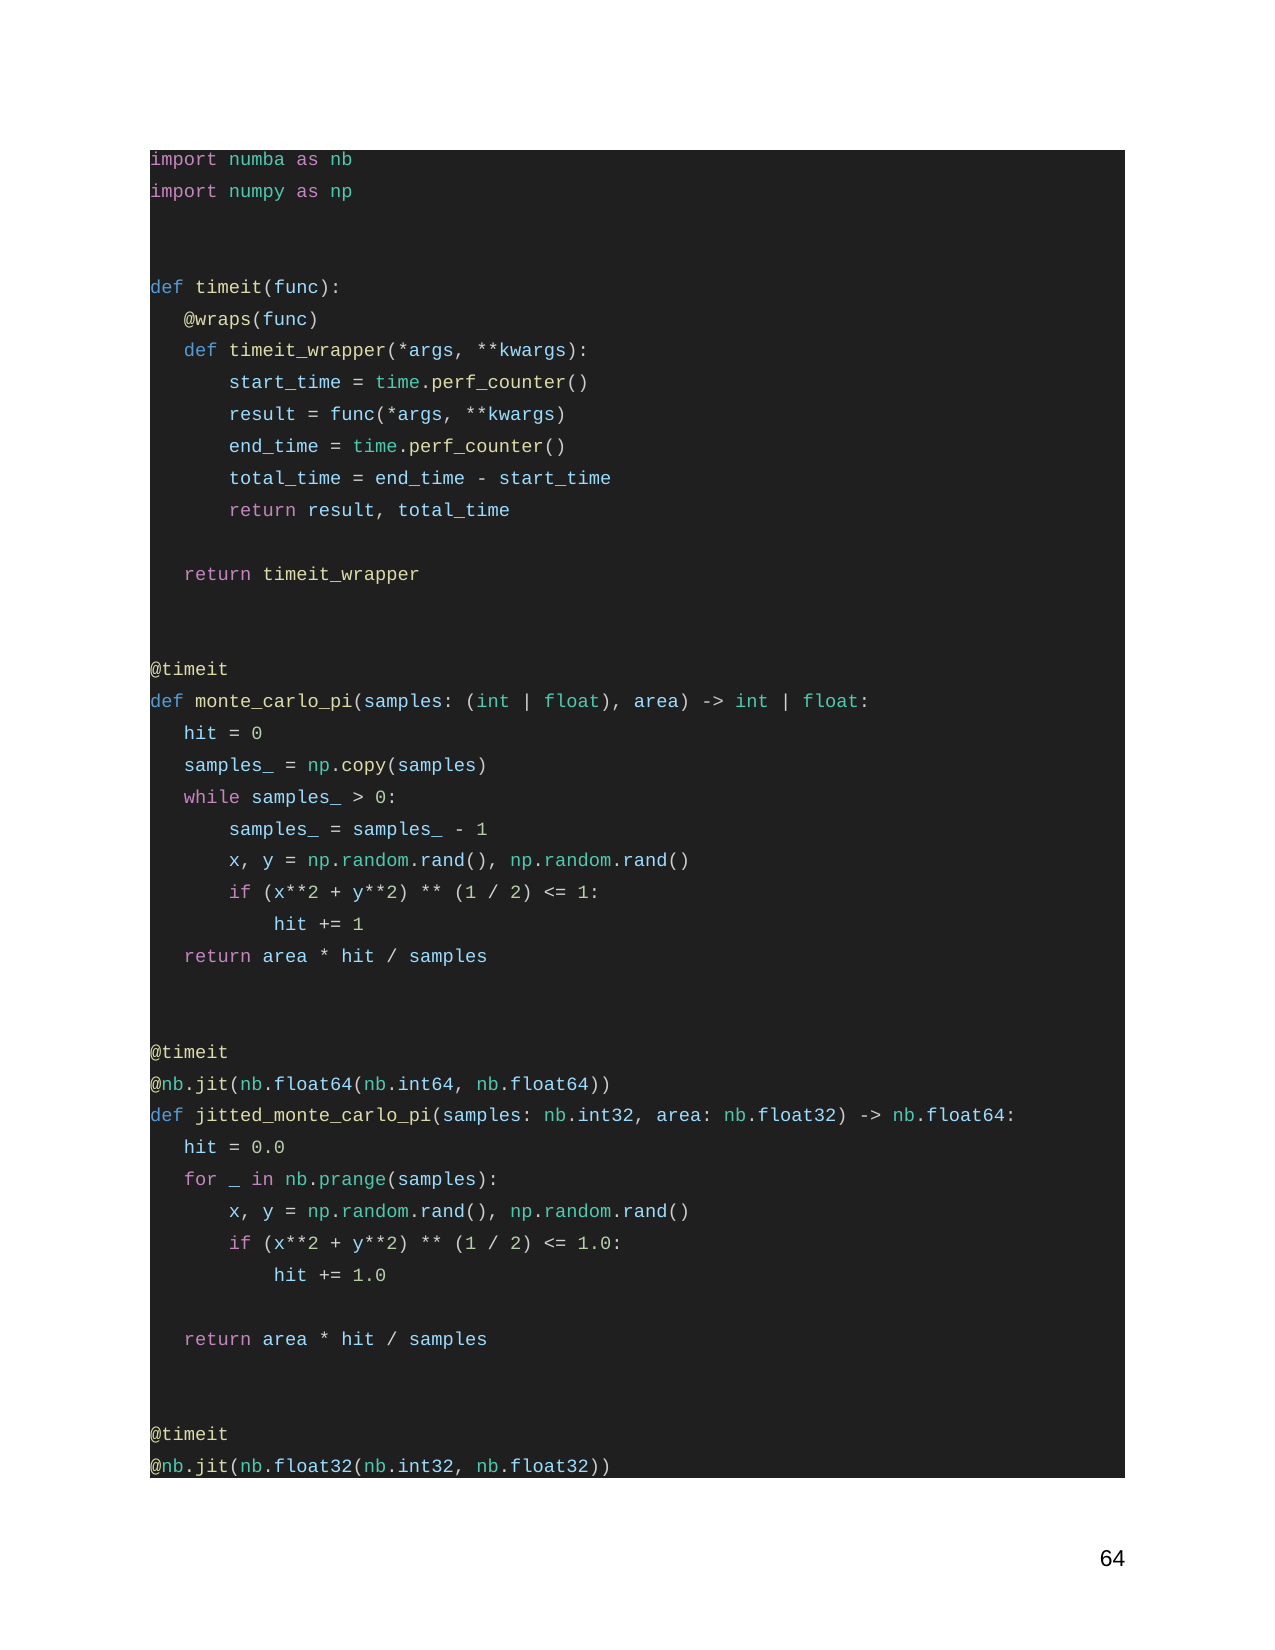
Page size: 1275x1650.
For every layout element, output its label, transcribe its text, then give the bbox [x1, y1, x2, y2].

text end_time = time.perf_counter() [150, 437, 1125, 458]
text samples_ = np.copy(samples) [150, 756, 1125, 777]
text x, y = np.random.rand(), np.random.rand() [150, 851, 1125, 872]
text for _ in nb.prange(samples): [150, 1170, 1125, 1191]
text def timeit(func): [150, 277, 1125, 299]
text while samples_ > 0: [150, 787, 1125, 809]
text return timeit_wrapper [150, 564, 1125, 586]
text if (x**2 + y**2) ** (1 / 2) <= 1.0: [150, 1234, 1125, 1255]
text if (x**2 + y**2) ** (1 / 2) <= 1: [150, 883, 1125, 904]
text import numba as nb [150, 150, 1125, 171]
text hit += 1 [150, 915, 1125, 936]
text result = func(*args, **kwargs) [150, 405, 1125, 426]
text start_time = time.perf_counter() [150, 373, 1125, 394]
text @wraps(func) [150, 309, 1125, 331]
text def jitted_monte_carlo_pi(samples: nb.int32, area: nb.float32) -> nb.float64: [150, 1106, 1125, 1127]
text @timeit [150, 1042, 1125, 1064]
text total_time = end_time - start_time [150, 469, 1125, 490]
text def monte_carlo_pi(samples: (int | float), area) -> int | float: [150, 692, 1125, 713]
text @nb.jit(nb.float32(nb.int32, nb.float32)) [150, 1457, 1125, 1478]
text hit = 0.0 [150, 1138, 1125, 1159]
text import numpy as np [150, 182, 1125, 203]
text samples_ = samples_ - 1 [150, 819, 1125, 841]
text @nb.jit(nb.float64(nb.int64, nb.float64)) [150, 1074, 1125, 1096]
text @timeit [150, 1425, 1125, 1446]
text hit = 0 [150, 724, 1125, 745]
text return area * hit / samples [150, 1329, 1125, 1351]
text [150, 1202, 1125, 1223]
text @timeit [150, 660, 1125, 681]
text def timeit_wrapper(*args, **kwargs): [150, 341, 1125, 362]
text return area * hit / samples [150, 947, 1125, 968]
text return result, total_time [150, 501, 1125, 522]
text hit += 1.0 [150, 1266, 1125, 1287]
